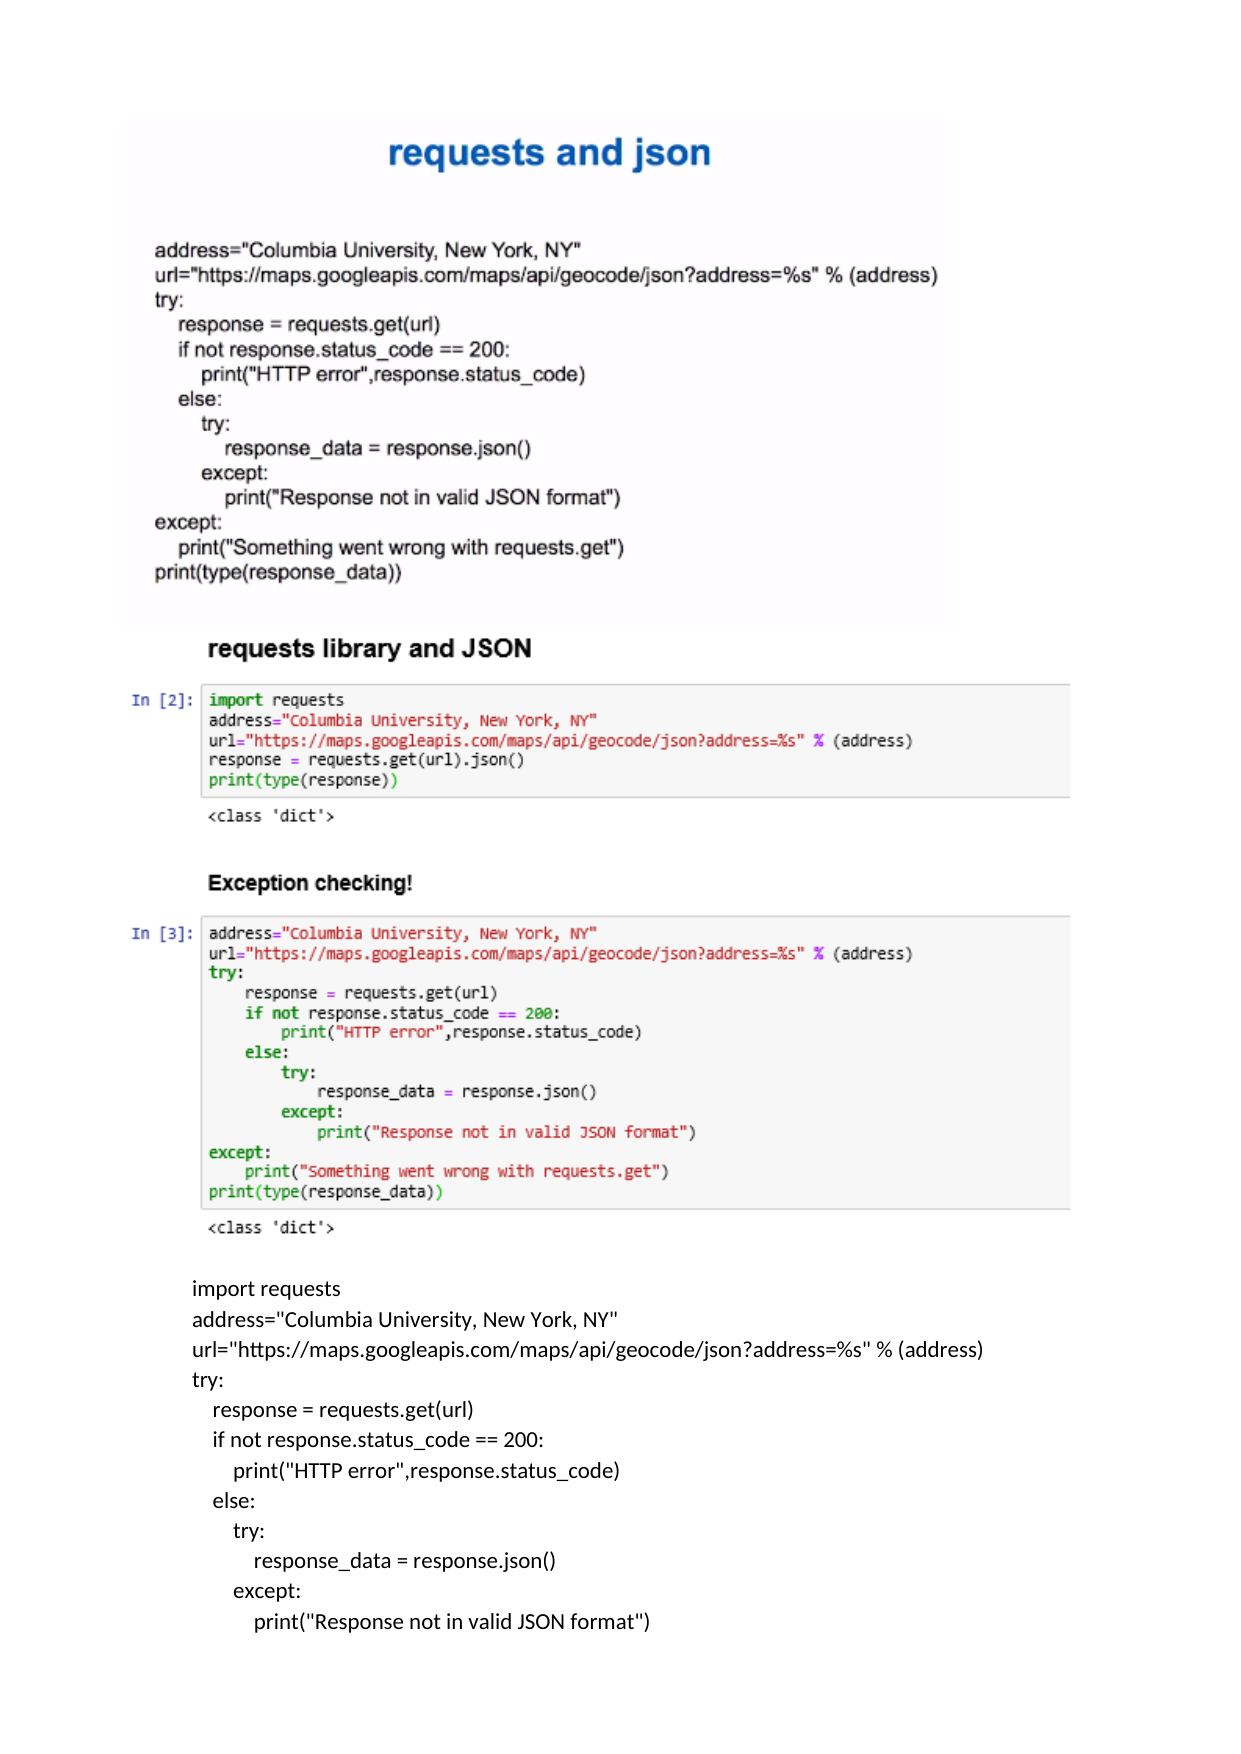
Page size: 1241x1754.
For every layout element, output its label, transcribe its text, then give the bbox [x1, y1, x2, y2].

text print("HTTP error",response.status_code) [192, 1456, 1122, 1484]
text response_data = response.json() [192, 1546, 1122, 1574]
text response = requests.get(url) [192, 1395, 1122, 1423]
picture [118, 118, 954, 633]
picture [118, 634, 1072, 1243]
text if not response.status_code == 200: [192, 1426, 1122, 1454]
text else: [192, 1486, 1122, 1514]
text except: [192, 1577, 1122, 1605]
text url="https://maps.googleapis.com/maps/api/geocode/json?address=%s" % (address) [192, 1335, 1122, 1363]
text try: [192, 1516, 1122, 1544]
text address="Columbia University, New York, NY" [192, 1305, 1122, 1333]
text print("Response not in valid JSON format") [192, 1607, 1122, 1635]
text try: [192, 1365, 1122, 1393]
text import requests [118, 1274, 1122, 1303]
